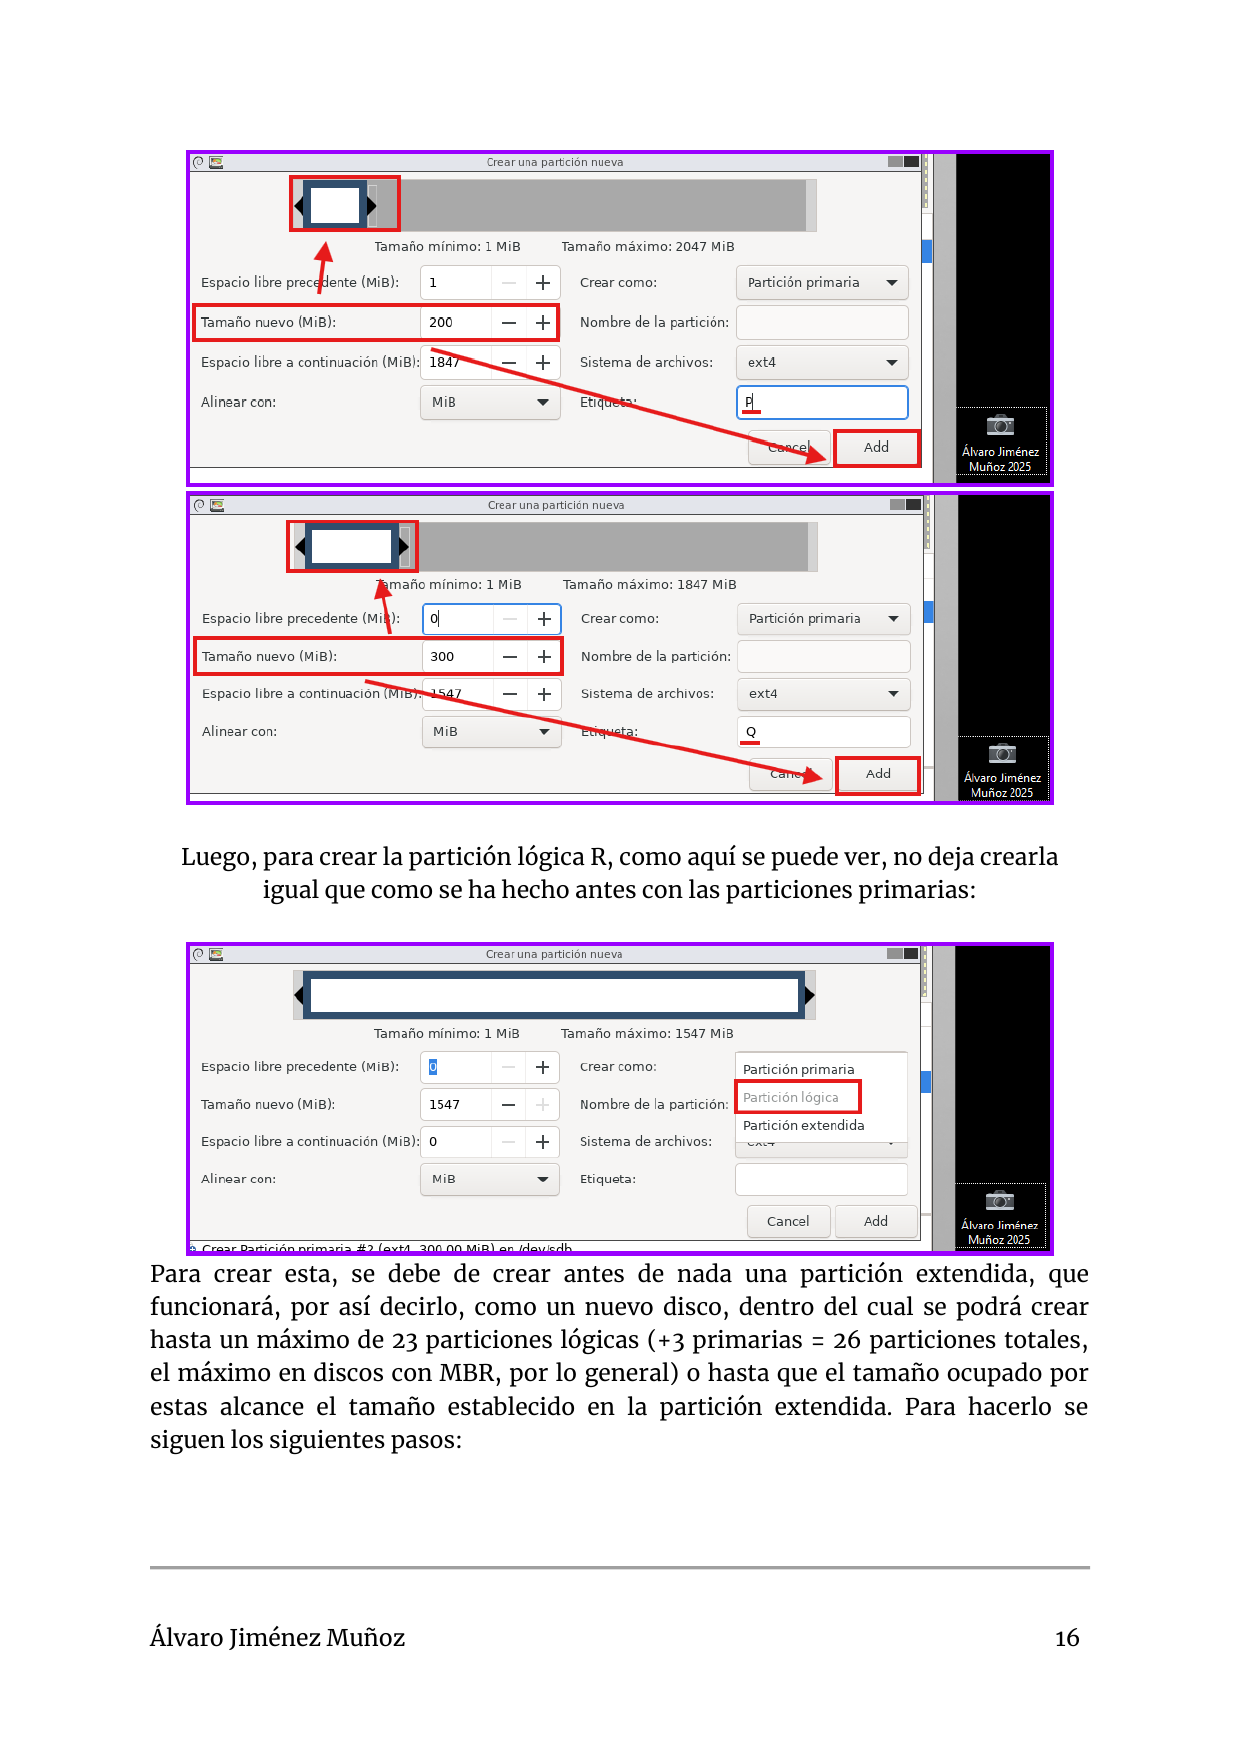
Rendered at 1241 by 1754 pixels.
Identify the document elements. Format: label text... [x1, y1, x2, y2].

text Para crear esta, se debe de crear antes de nada una partición extendida, que funcionará, por así decirlo, como un nuevo disco, dentro del cual se podrá crear hasta un máximo de 23 particiones lógicas (+3 primarias = 26 particiones totales, el máximo en discos con MBR, por lo general) o hasta que el tamaño ocupado por estas alcance el tamaño establecido en la partición extendida. Para hacerlo se siguen los siguientes pasos: [150, 1260, 1090, 1454]
picture [190, 495, 1050, 801]
picture [190, 154, 1050, 483]
picture [190, 946, 1050, 1251]
text Luego, para crear la partición lógica R, como aquí se puede ver, no deja crearla igual que como se ha hecho antes con las particiones primarias: [150, 842, 1090, 904]
